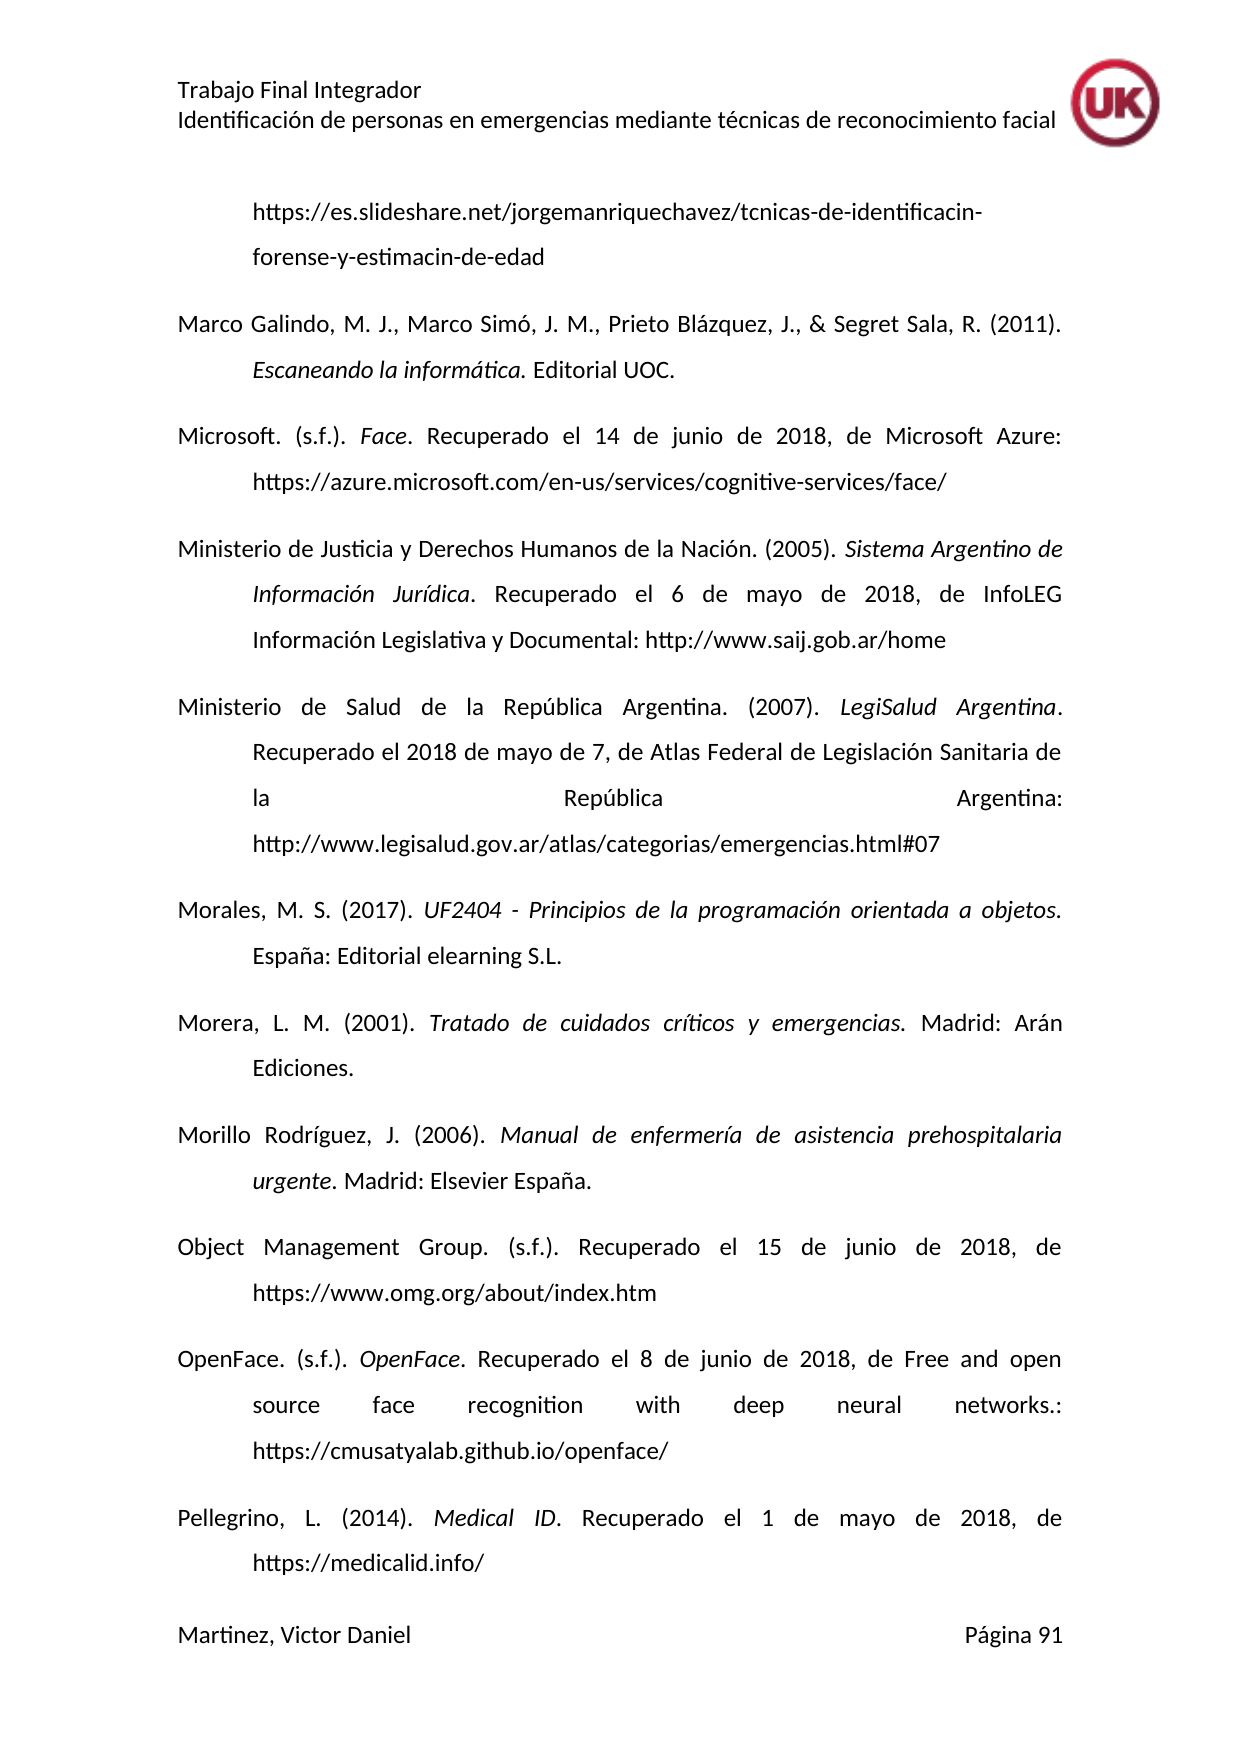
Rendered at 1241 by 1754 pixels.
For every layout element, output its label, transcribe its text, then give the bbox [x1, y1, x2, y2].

text Morillo Rodríguez, J. (2006). Manual de enfermería de asistencia prehospitalaria urgente. Madrid: Elsevier España. [177, 1119, 1063, 1195]
text Microsoft. (s.f.). Face. Recuperado el 14 de junio de 2018, de Microsoft Azure: https://azure.microsoft.com/en-us/services/cognitive-services/face/ [177, 420, 1063, 497]
text Morales, M. S. (2017). UF2404 - Principios de la programación orientada a objetos. España: Editorial elearning S.L. [177, 894, 1063, 971]
text Ministerio de Justicia y Derechos Humanos de la Nación. (2005). Sistema Argentino de Información Jurídica. Recuperado el 6 de mayo de 2018, de InfoLEG Información Legislativa y Documental: http://www.saij.gob.ar/home [177, 533, 1063, 655]
text Marco Galindo, M. J., Marco Simó, J. M., Prieto Blázquez, J., & Segret Sala, R. (2011). Escaneando la informática. Editorial UOC. [177, 308, 1063, 384]
text Morera, L. M. (2001). Tratado de cuidados críticos y emergencias. Madrid: Arán Ediciones. [177, 1007, 1063, 1083]
text Object Management Group. (s.f.). Recuperado el 15 de junio de 2018, de https://www.omg.org/about/index.htm [177, 1231, 1063, 1308]
text Ministerio de Salud de la República Argentina. (2007). LegiSalud Argentina. Recuperado el 2018 de mayo de 7, de Atlas Federal de Legislación Sanitaria de la República Argentina: http://www.legisalud.gov.ar/atlas/categorias/emergencias.html#07 [177, 691, 1063, 858]
text Pellegrino, L. (2014). Medical ID. Recuperado el 1 de mayo de 2018, de https://medicalid.info/ [177, 1502, 1063, 1578]
text OpenFace. (s.f.). OpenFace. Recuperado el 8 de junio de 2018, de Free and open source face recognition with deep neural networks.: https://cmusatyalab.github.io/openface/ [177, 1344, 1063, 1466]
picture [1057, 48, 1177, 155]
